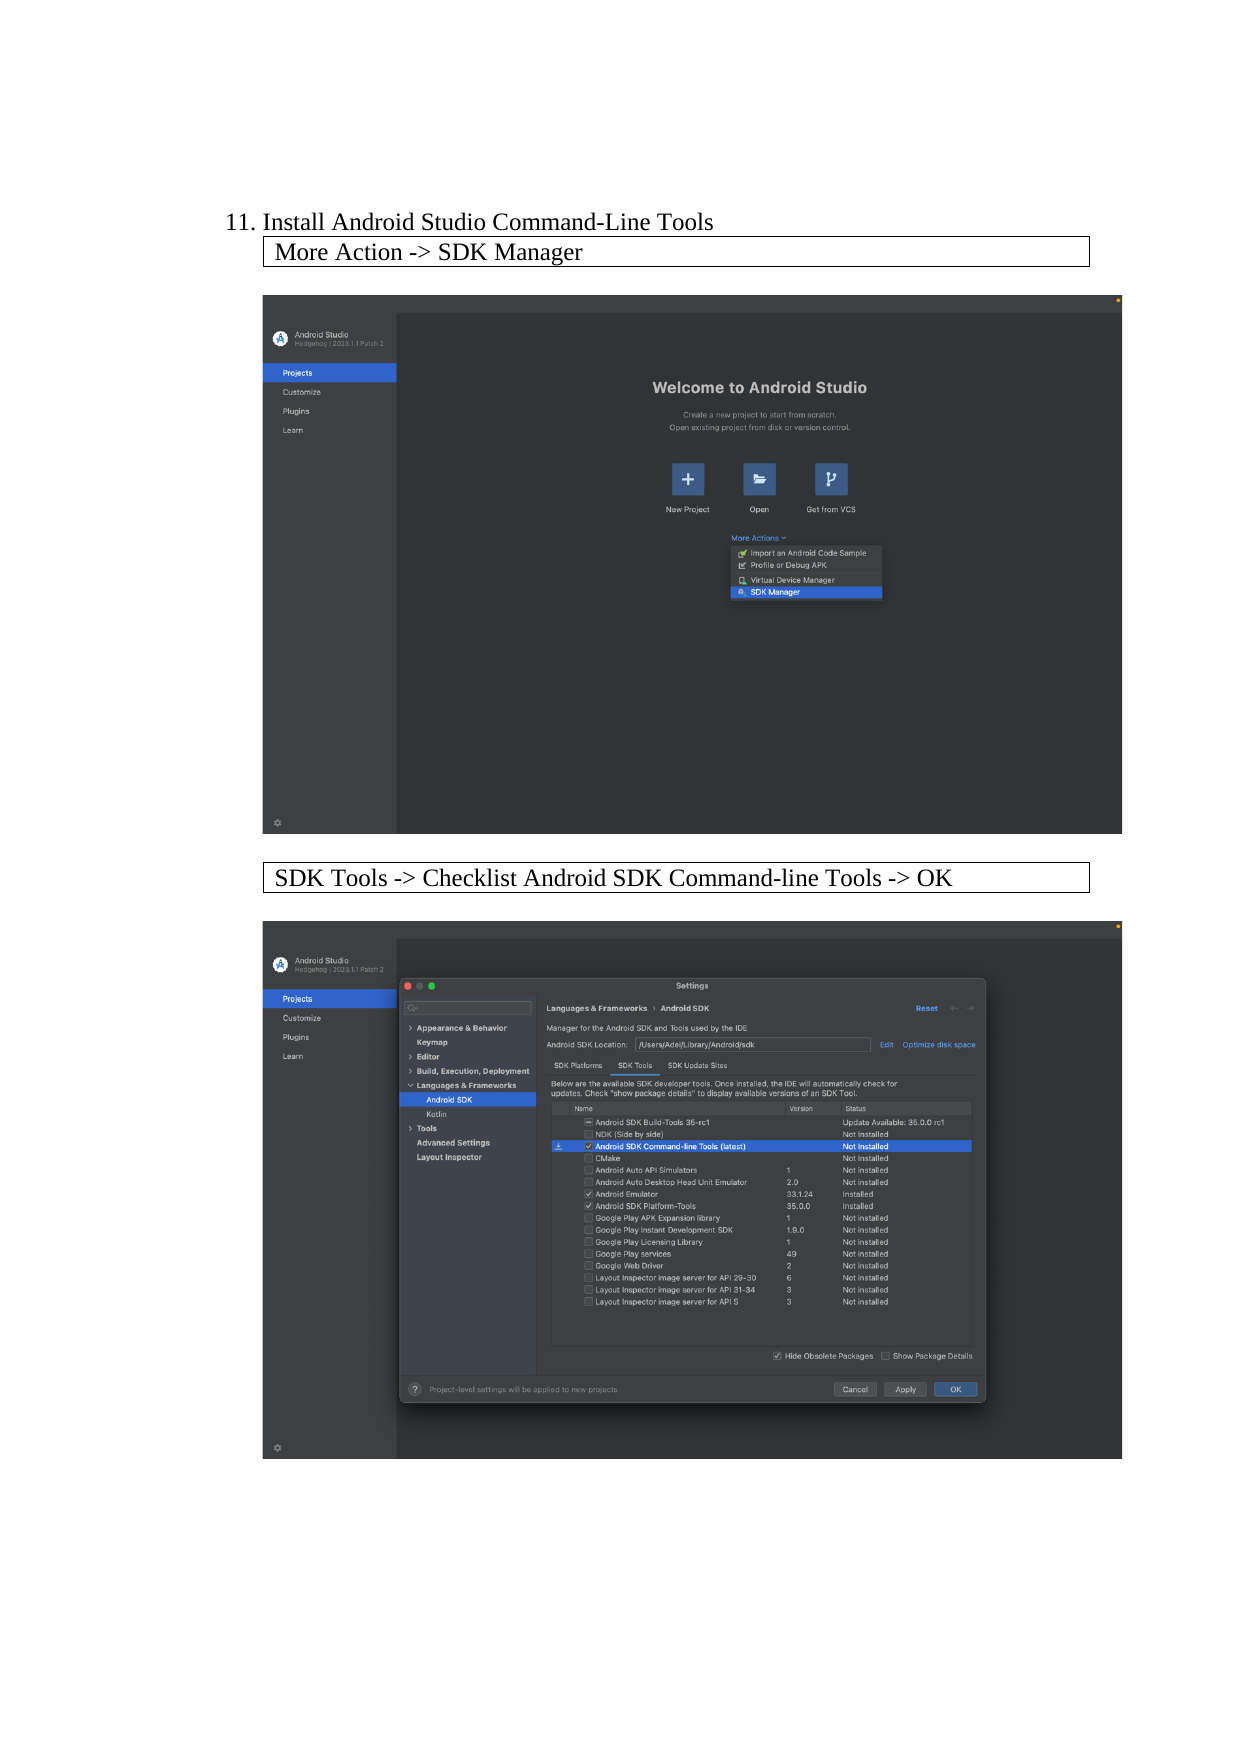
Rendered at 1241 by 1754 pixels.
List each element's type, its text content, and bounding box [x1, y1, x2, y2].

picture [262, 295, 1123, 834]
table_header SDK Tools -> Checklist Android SDK Command-line Tools -> OK [264, 863, 1089, 892]
list Install Android Studio Command-Line Tools [225, 207, 1090, 236]
picture [262, 921, 1123, 1459]
table_header More Action -> SDK Manager [264, 237, 1089, 266]
